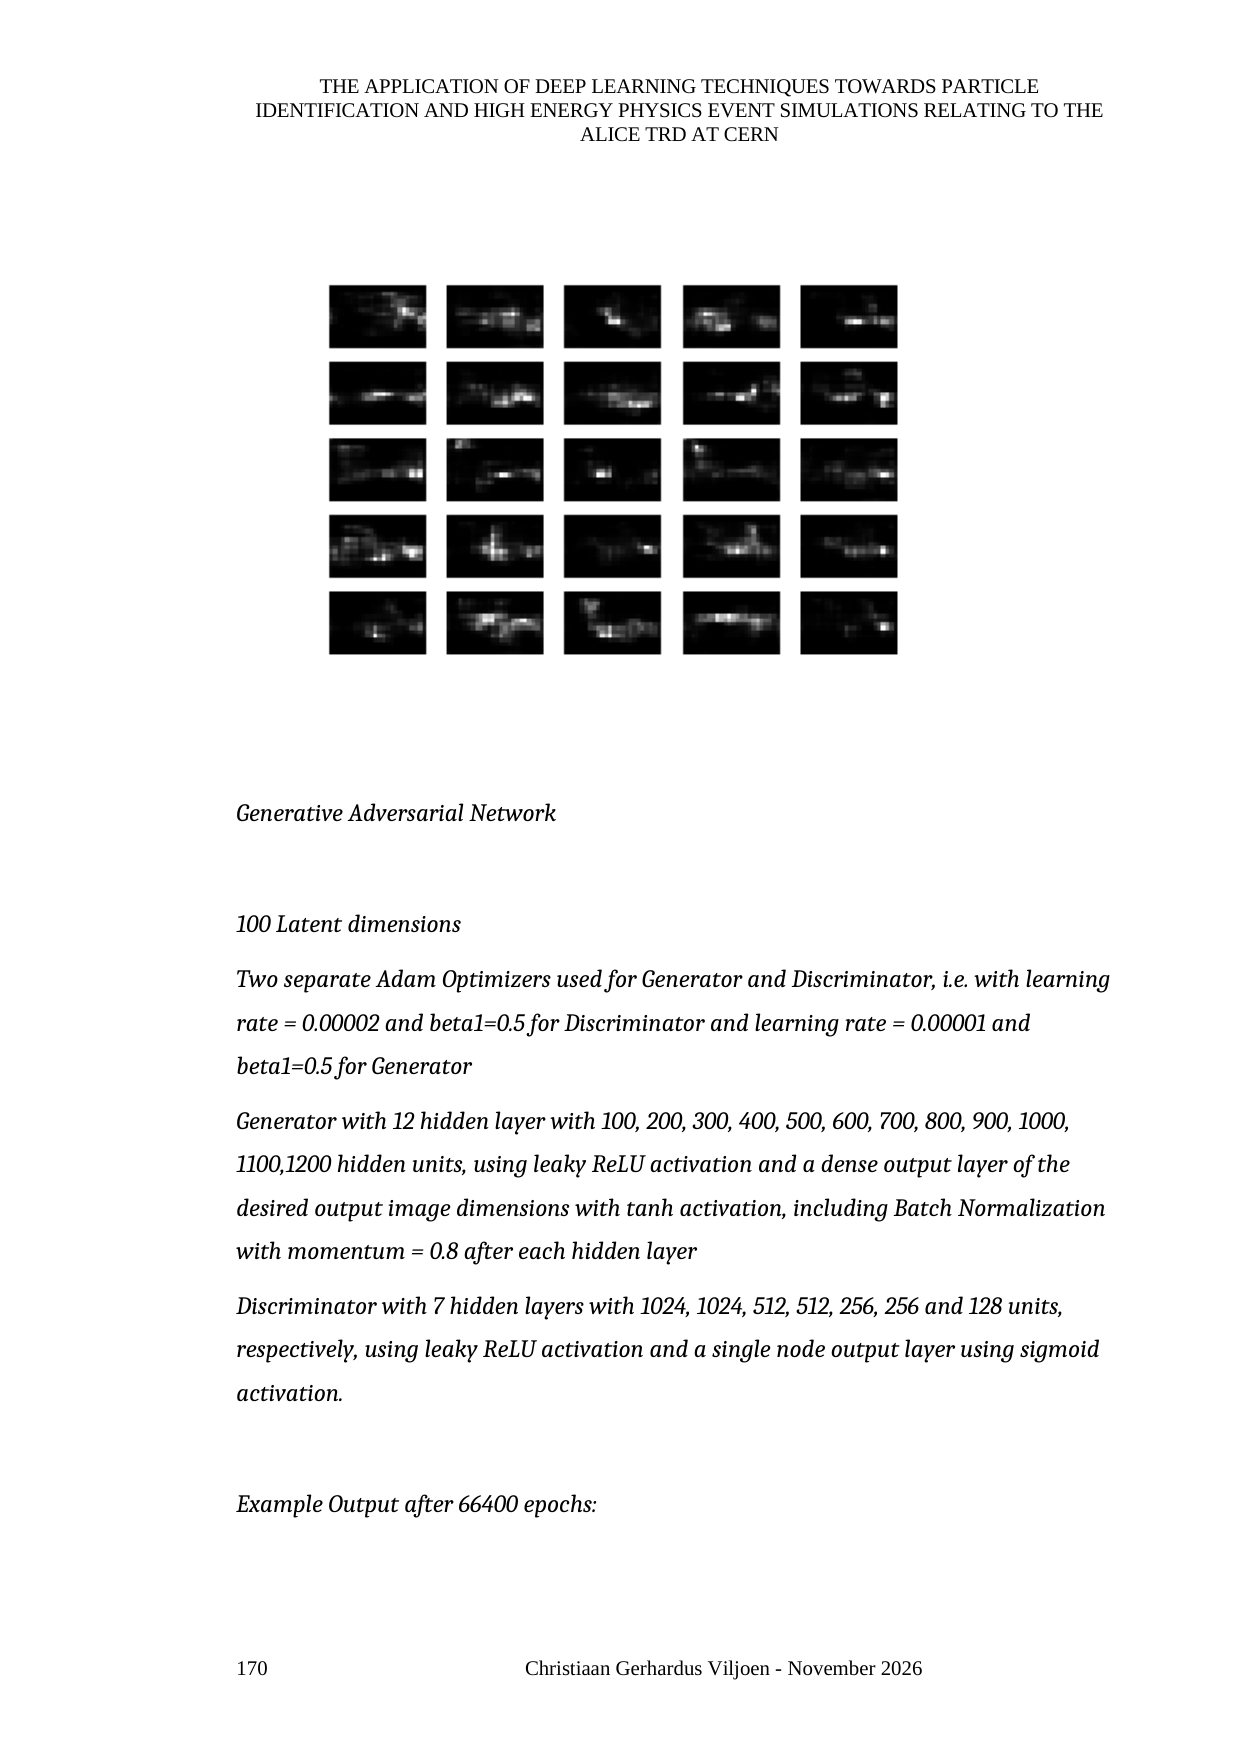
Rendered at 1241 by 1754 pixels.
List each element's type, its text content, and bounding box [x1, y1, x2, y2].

text Generative Adversarial Network [236, 798, 1122, 827]
text Generator with 12 hidden layer with 100, 200, 300, 400, 500, 600, 700, 800, 900, 1000, 1100,1200 hidden units, using leaky ReLU activation and a dense output layer of the desired output image dimensions with tanh activation, including Batch Normalization with momentum = 0.8 after each hidden layer [236, 1107, 1122, 1265]
picture [236, 226, 971, 716]
text Example Output after 66400 epochs: [236, 1490, 1122, 1518]
text Discriminator with 7 hidden layers with 1024, 1024, 512, 512, 256, 256 and 128 units, respectively, using leaky ReLU activation and a single node output layer using sigmoid activation. [236, 1292, 1122, 1407]
text 100 Latent dimensions [236, 910, 1122, 938]
text Two separate Adam Optimizers used for Generator and Discriminator, i.e. with learning rate = 0.00002 and beta1=0.5 for Discriminator and learning rate = 0.00001 and beta1=0.5 for Generator [236, 965, 1122, 1080]
